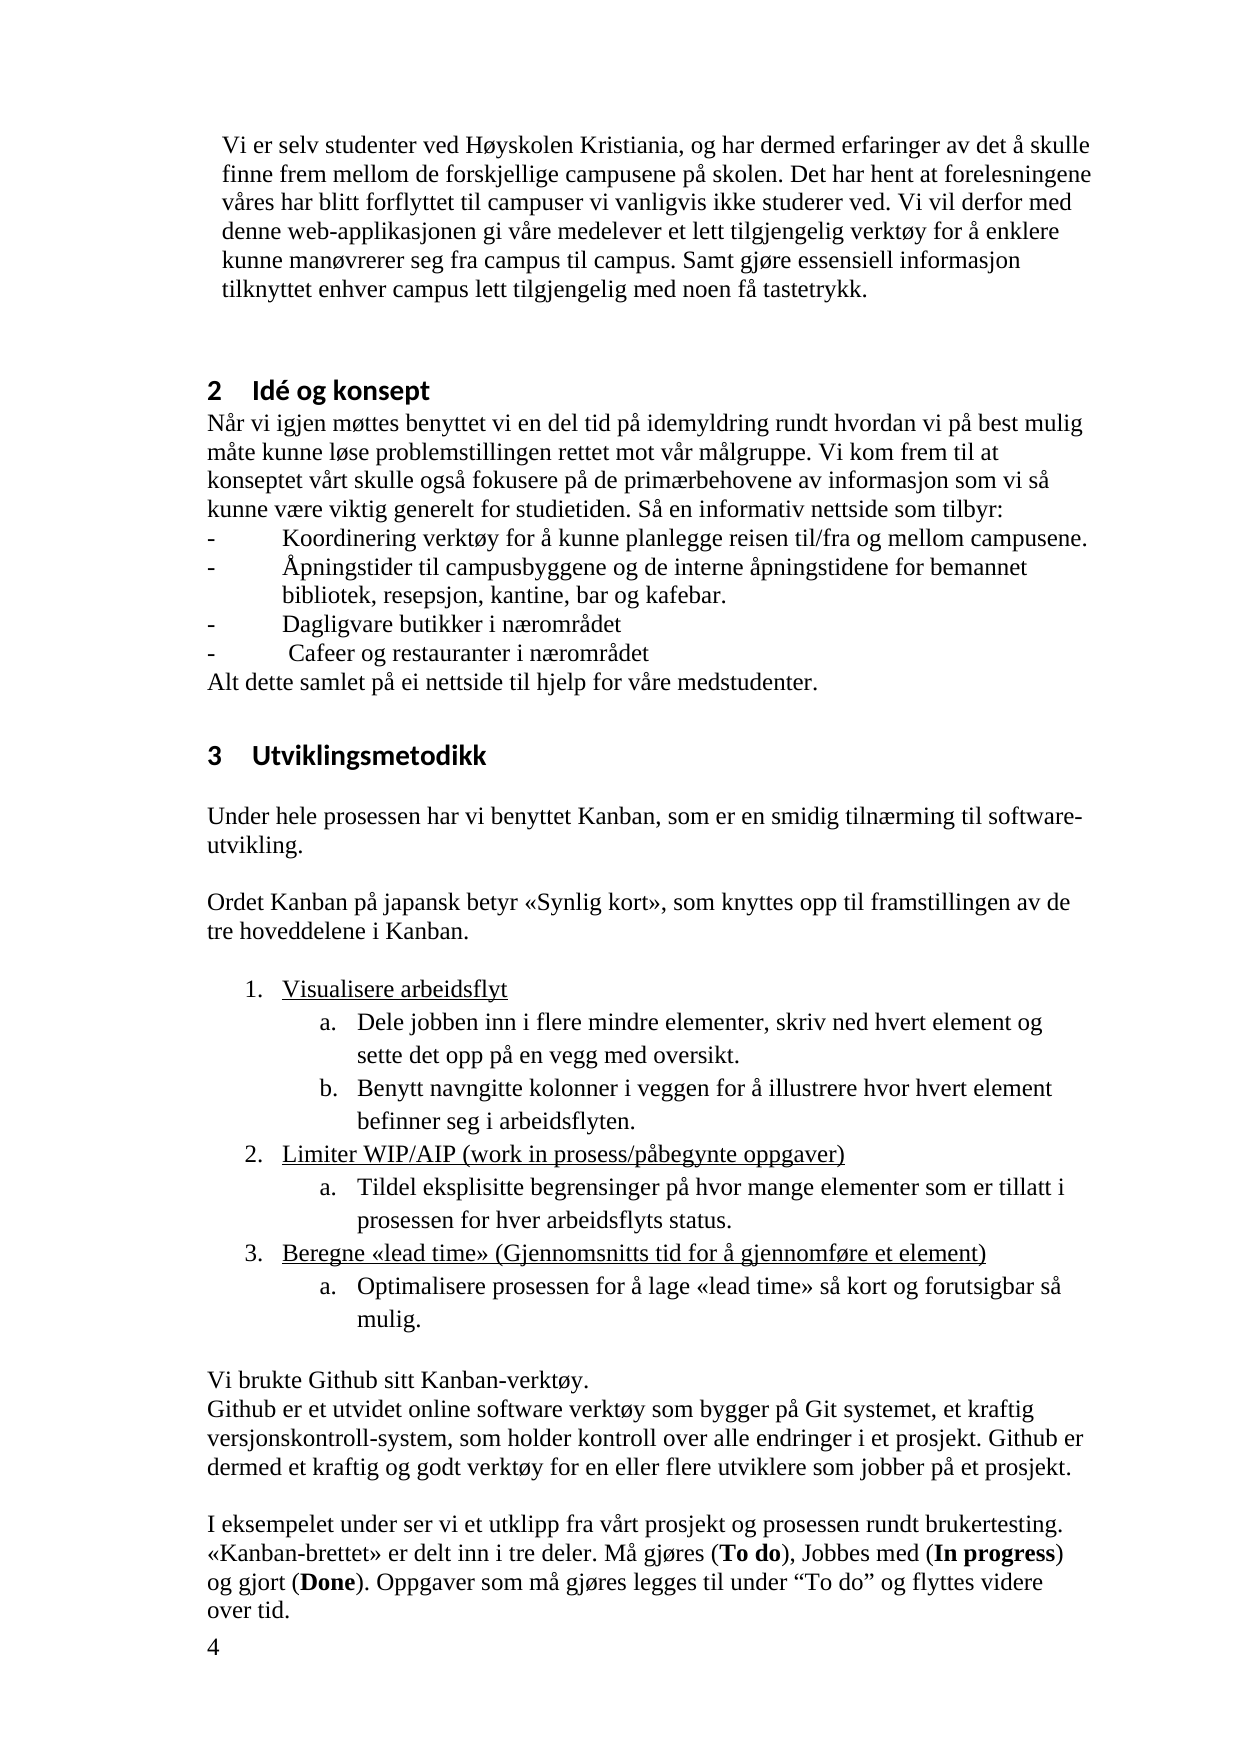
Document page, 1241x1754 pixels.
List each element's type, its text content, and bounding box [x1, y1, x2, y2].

text - Dagligvare butikker i nærområdet [207, 609, 1092, 638]
list Dele jobben inn i flere mindre elementer, skriv ned hvert element og sette det opp på en vegg med oversikt. [319, 1007, 1092, 1068]
text - Cafeer og restauranter i nærområdet [207, 638, 1092, 667]
list Benytt navngitte kolonner i veggen for å illustrere hvor hvert element befinner seg i arbeidsflyten. [319, 1073, 1092, 1134]
text Alt dette samlet på ei nettside til hjelp for våre medstudenter. [207, 667, 1092, 696]
text - Åpningstider til campusbyggene og de interne åpningstidene for bemannet bibliotek, resepsjon, kantine, bar og kafebar. [207, 552, 1092, 609]
list Limiter WIP/AIP (work in prosess/påbegynte oppgaver) [244, 1139, 1092, 1167]
list Visualisere arbeidsflyt [244, 974, 1092, 1002]
list Tildel eksplisitte begrensinger på hvor mange elementer som er tillatt i prosessen for hver arbeidsflyts status. [319, 1172, 1092, 1233]
list Optimalisere prosessen for å lage «lead time» så kort og forutsigbar så mulig. [319, 1271, 1092, 1333]
text Vi brukte Github sitt Kanban-verktøy. [207, 1366, 1092, 1394]
text Når vi igjen møttes benyttet vi en del tid på idemyldring rundt hvordan vi på best mulig måte kunne løse problemstillingen rettet mot vår målgruppe. Vi kom frem til at konseptet vårt skulle også fokusere på de primærbehovene av informasjon som vi så kunne være viktig generelt for studietiden. Så en informativ nettside som tilbyr: [207, 408, 1092, 523]
text Under hele prosessen har vi benyttet Kanban, som er en smidig tilnærming til software-utvikling. [207, 801, 1092, 859]
text Github er et utvidet online software verktøy som bygger på Git systemet, et kraftig versjonskontroll-system, som holder kontroll over alle endringer i et prosjekt. Github er dermed et kraftig og godt verktøy for en eller flere utviklere som jobber på et prosjekt. [207, 1394, 1092, 1481]
subtitle Idé og konsept [207, 372, 1092, 408]
list Beregne «lead time» (Gjennomsnitts tid for å gjennomføre et element) [244, 1238, 1092, 1267]
subtitle Vi er selv studenter ved Høyskolen Kristiania, og har dermed erfaringer av det å skulle finne frem mellom de forskjellige campusene på skolen. Det har hent at forelesningene våres har blitt forflyttet til campuser vi vanligvis ikke studerer ved. Vi vil derfor med denne web-applikasjonen gi våre medelever et lett tilgjengelig verktøy for å enklere kunne manøvrerer seg fra campus til campus. Samt gjøre essensiell informasjon tilknyttet enhver campus lett tilgjengelig med noen få tastetrykk. [222, 130, 1092, 302]
text I eksempelet under ser vi et utklipp fra vårt prosjekt og prosessen rundt brukertesting. [207, 1509, 1092, 1538]
text Ordet Kanban på japansk betyr «Synlig kort», som knyttes opp til framstillingen av de tre hoveddelene i Kanban. [207, 887, 1092, 945]
text - Koordinering verktøy for å kunne planlegge reisen til/fra og mellom campusene. [207, 523, 1092, 552]
subtitle Utviklingsmetodikk [207, 737, 1092, 772]
text «Kanban-brettet» er delt inn i tre deler. Må gjøres (To do), Jobbes med (In progress) og gjort (Done). Oppgaver som må gjøres legges til under “To do” og flyttes videre over tid. [207, 1538, 1092, 1624]
